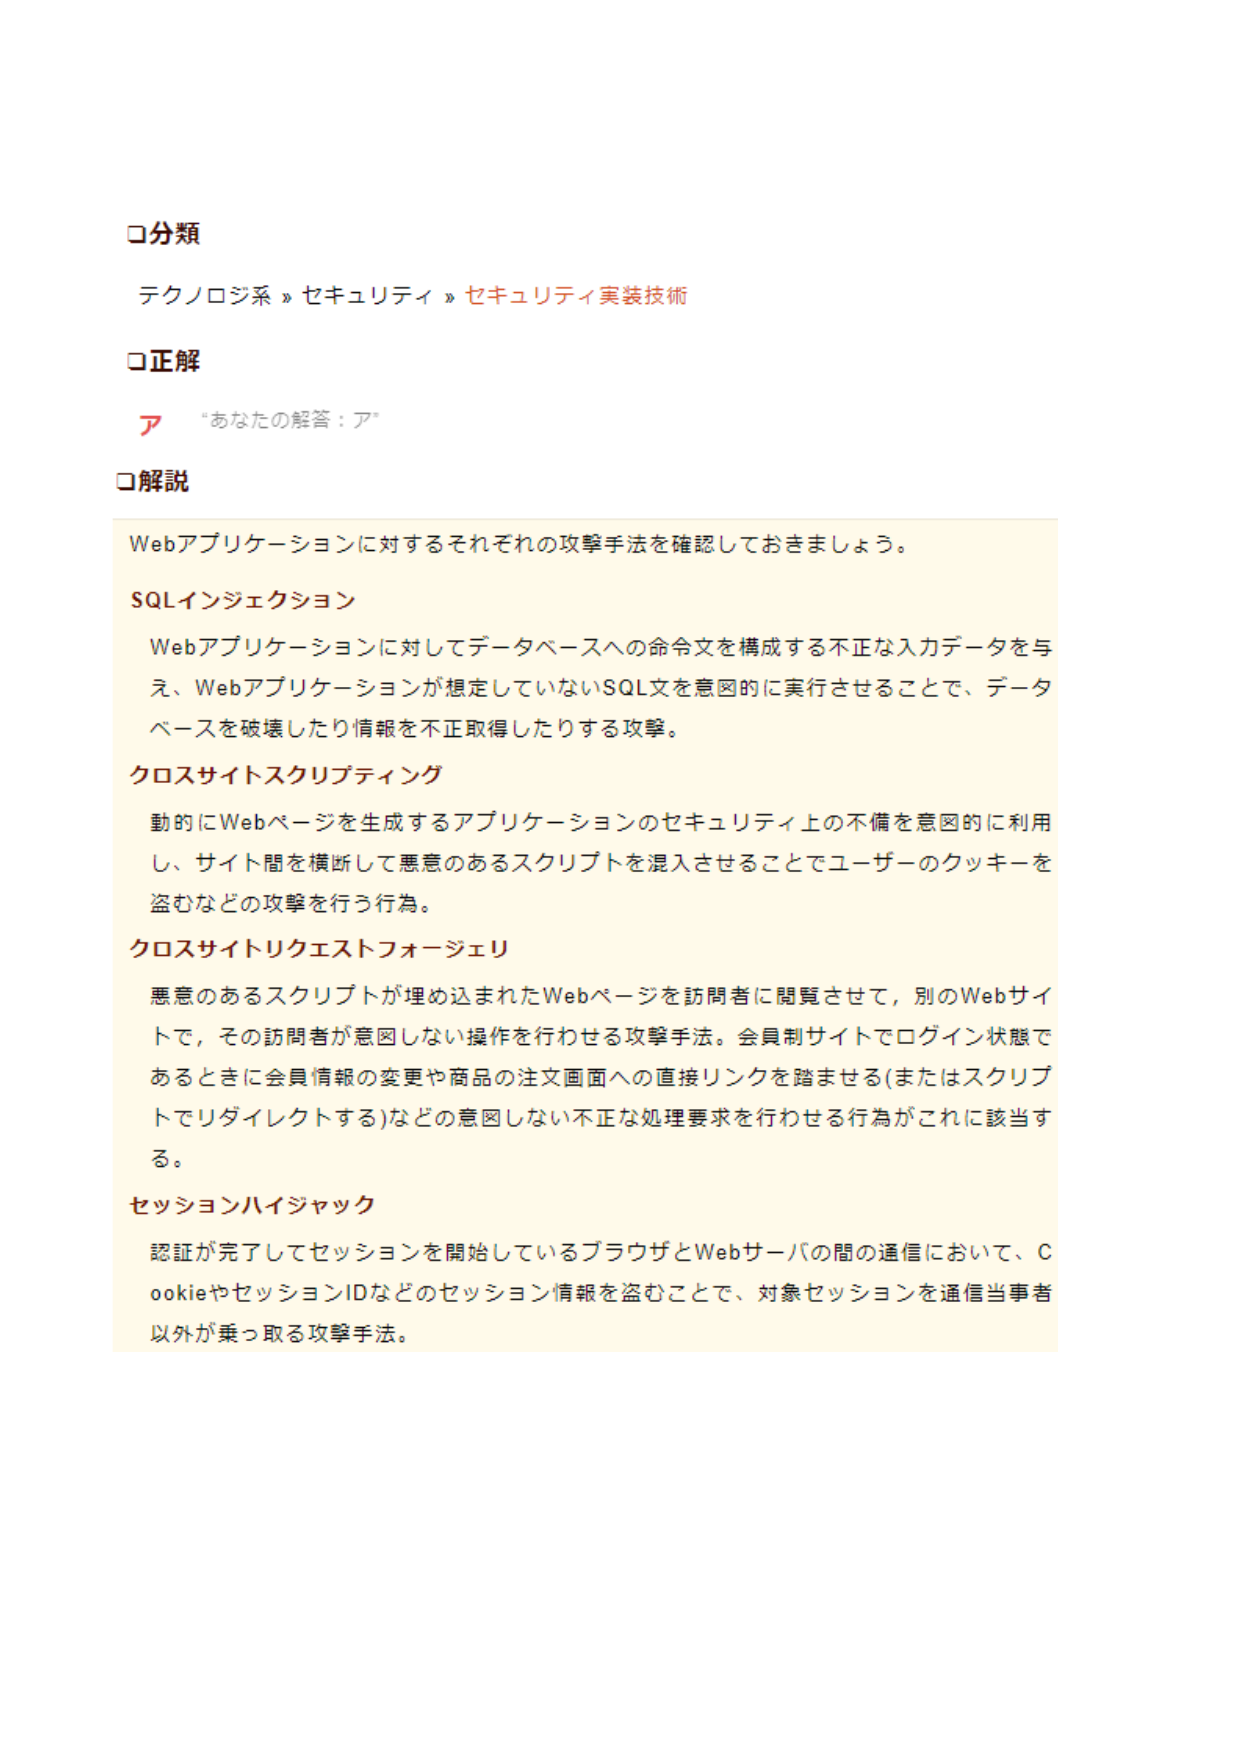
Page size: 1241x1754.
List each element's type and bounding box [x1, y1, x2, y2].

picture [112, 202, 944, 449]
picture [112, 464, 1058, 1352]
